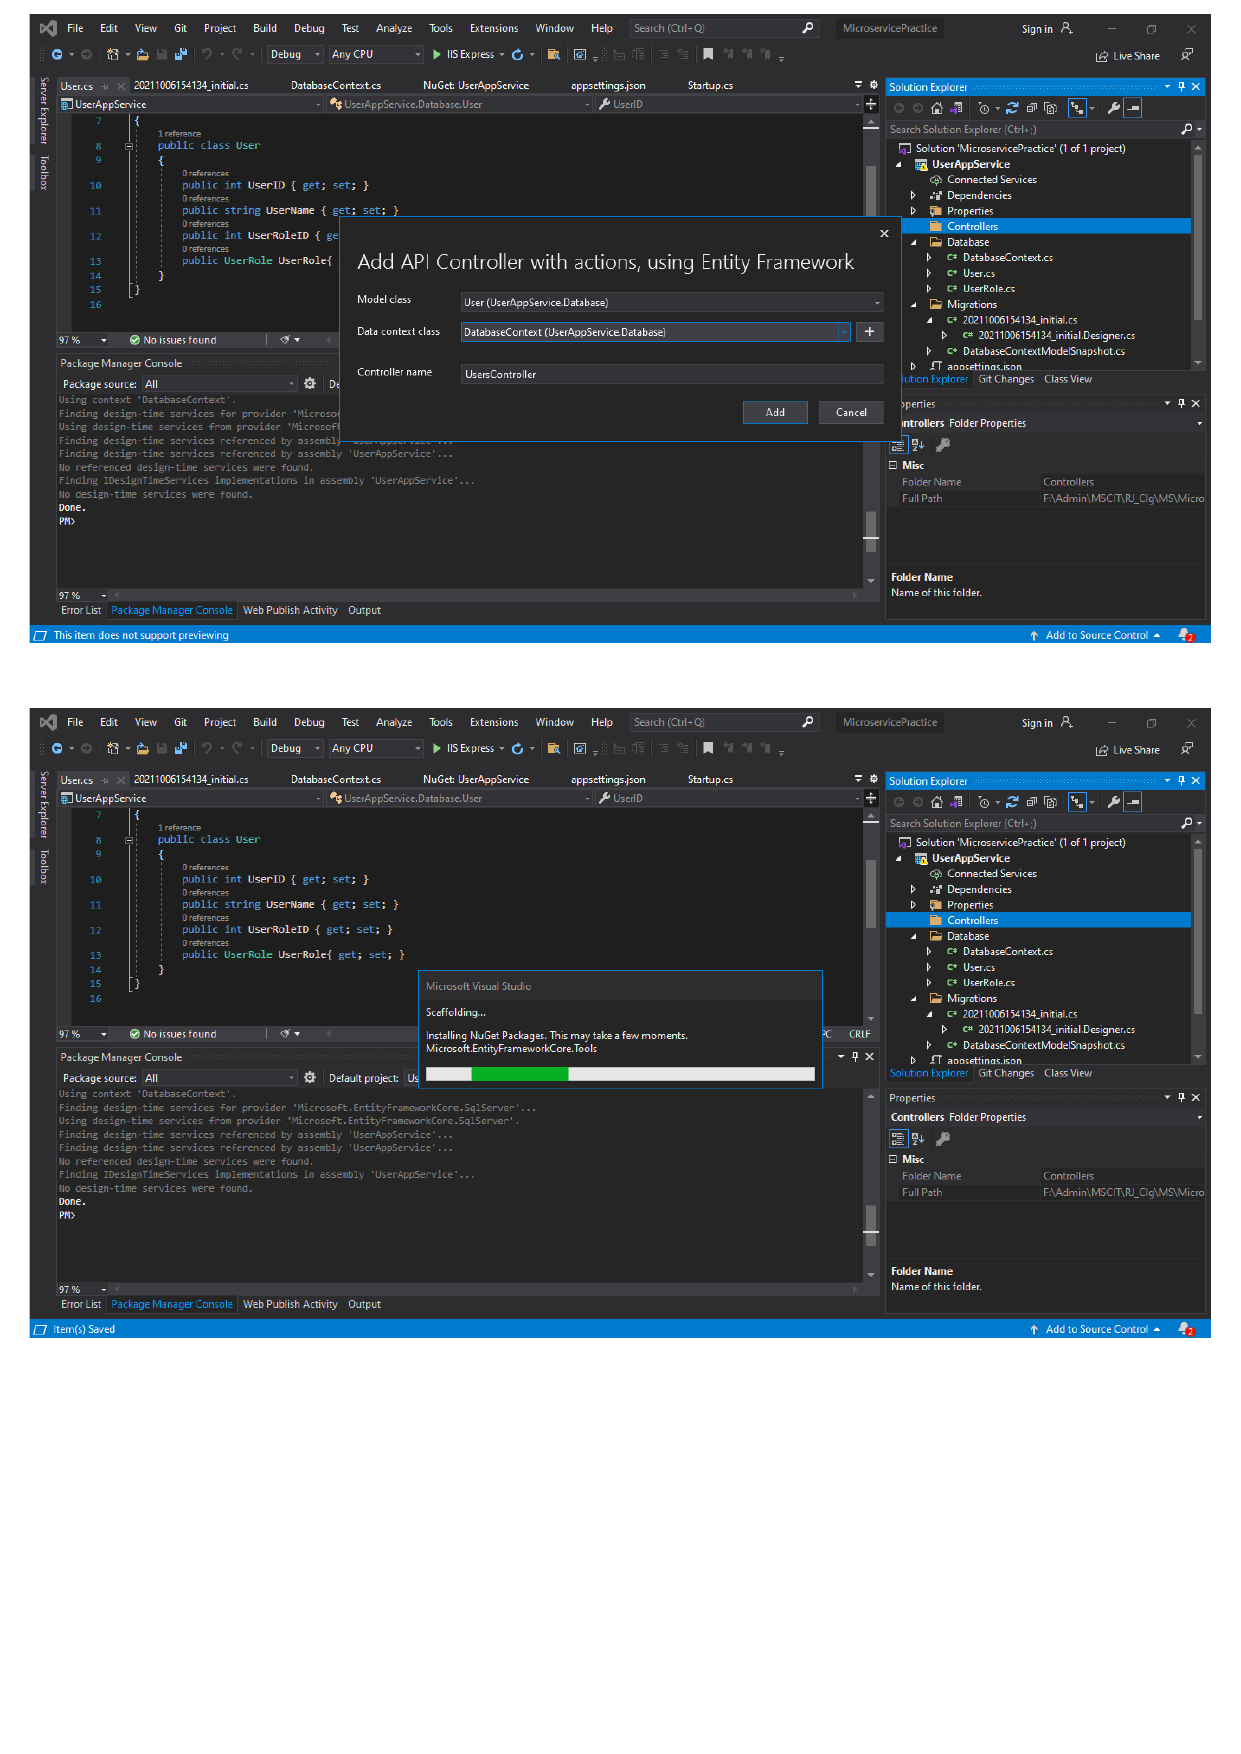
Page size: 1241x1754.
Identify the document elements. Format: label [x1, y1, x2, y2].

picture [29, 708, 1211, 1338]
picture [29, 14, 1211, 643]
